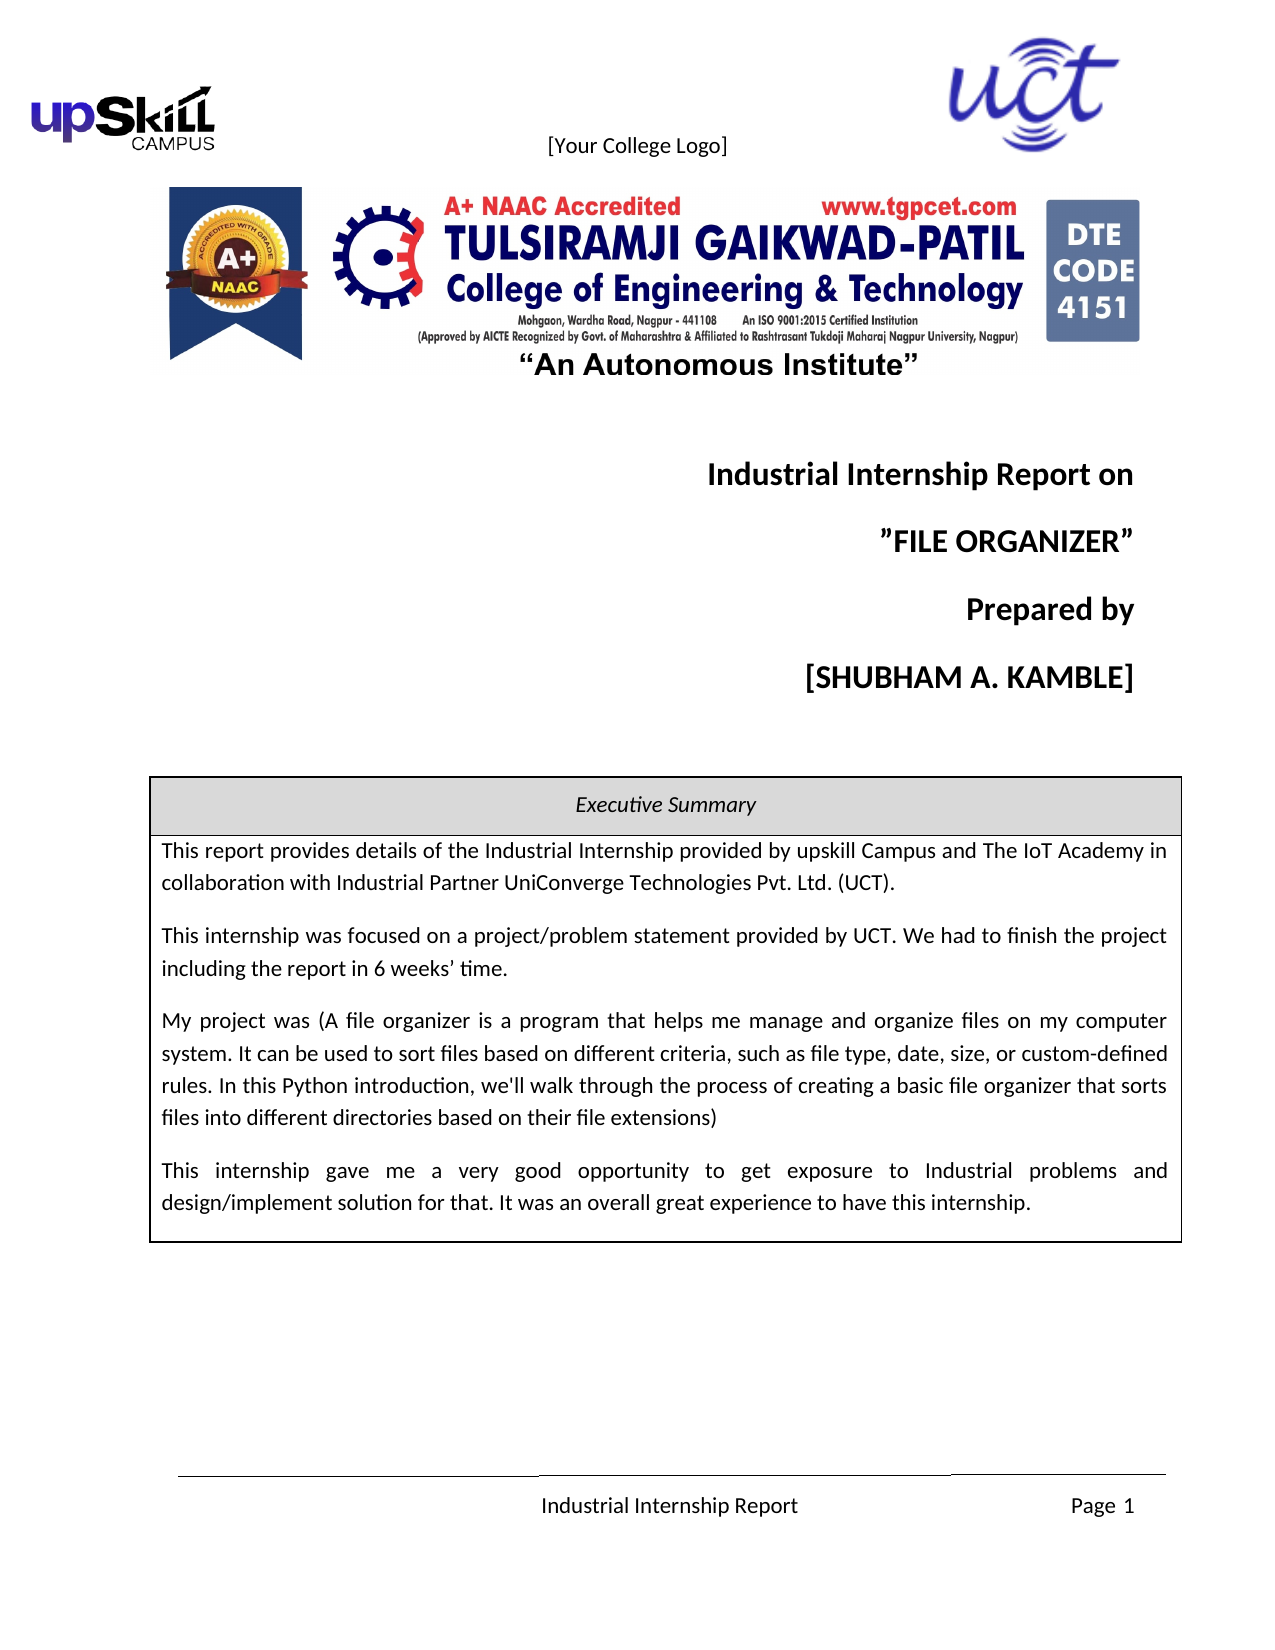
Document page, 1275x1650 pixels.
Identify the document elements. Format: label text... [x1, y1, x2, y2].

table_cell This report provides details of the Industrial Internship provided by upskill Campus and The IoT Academy in collaboration with Industrial Partner UniConverge Technologies Pvt. Ltd. (UCT). This internship was focused on a project/problem statement provided by UCT. We had to finish the project including the report in 6 weeks’ time. My project was (A file organizer is a program that helps me manage and organize files on my computer system. It can be used to sort files based on different criteria, such as file type, date, size, or custom-defined rules. In this Python introduction, we'll walk through the process of creating a basic file organizer that sorts files into different directories based on their file extensions) This internship gave me a very good opportunity to get exposure to Industrial problems and design/implement solution for that. It was an overall great experience to have this internship. [151, 836, 1181, 1241]
picture [946, 28, 1125, 154]
picture [150, 187, 1140, 375]
text Industrial Internship Report on [150, 453, 1134, 493]
picture [0, 73, 246, 154]
text ”FILE ORGANIZER” [150, 520, 1134, 561]
text [SHUBHAM A. KAMBLE] [150, 656, 1134, 696]
text Prepared by [150, 588, 1134, 629]
table_header Executive Summary [151, 778, 1181, 835]
